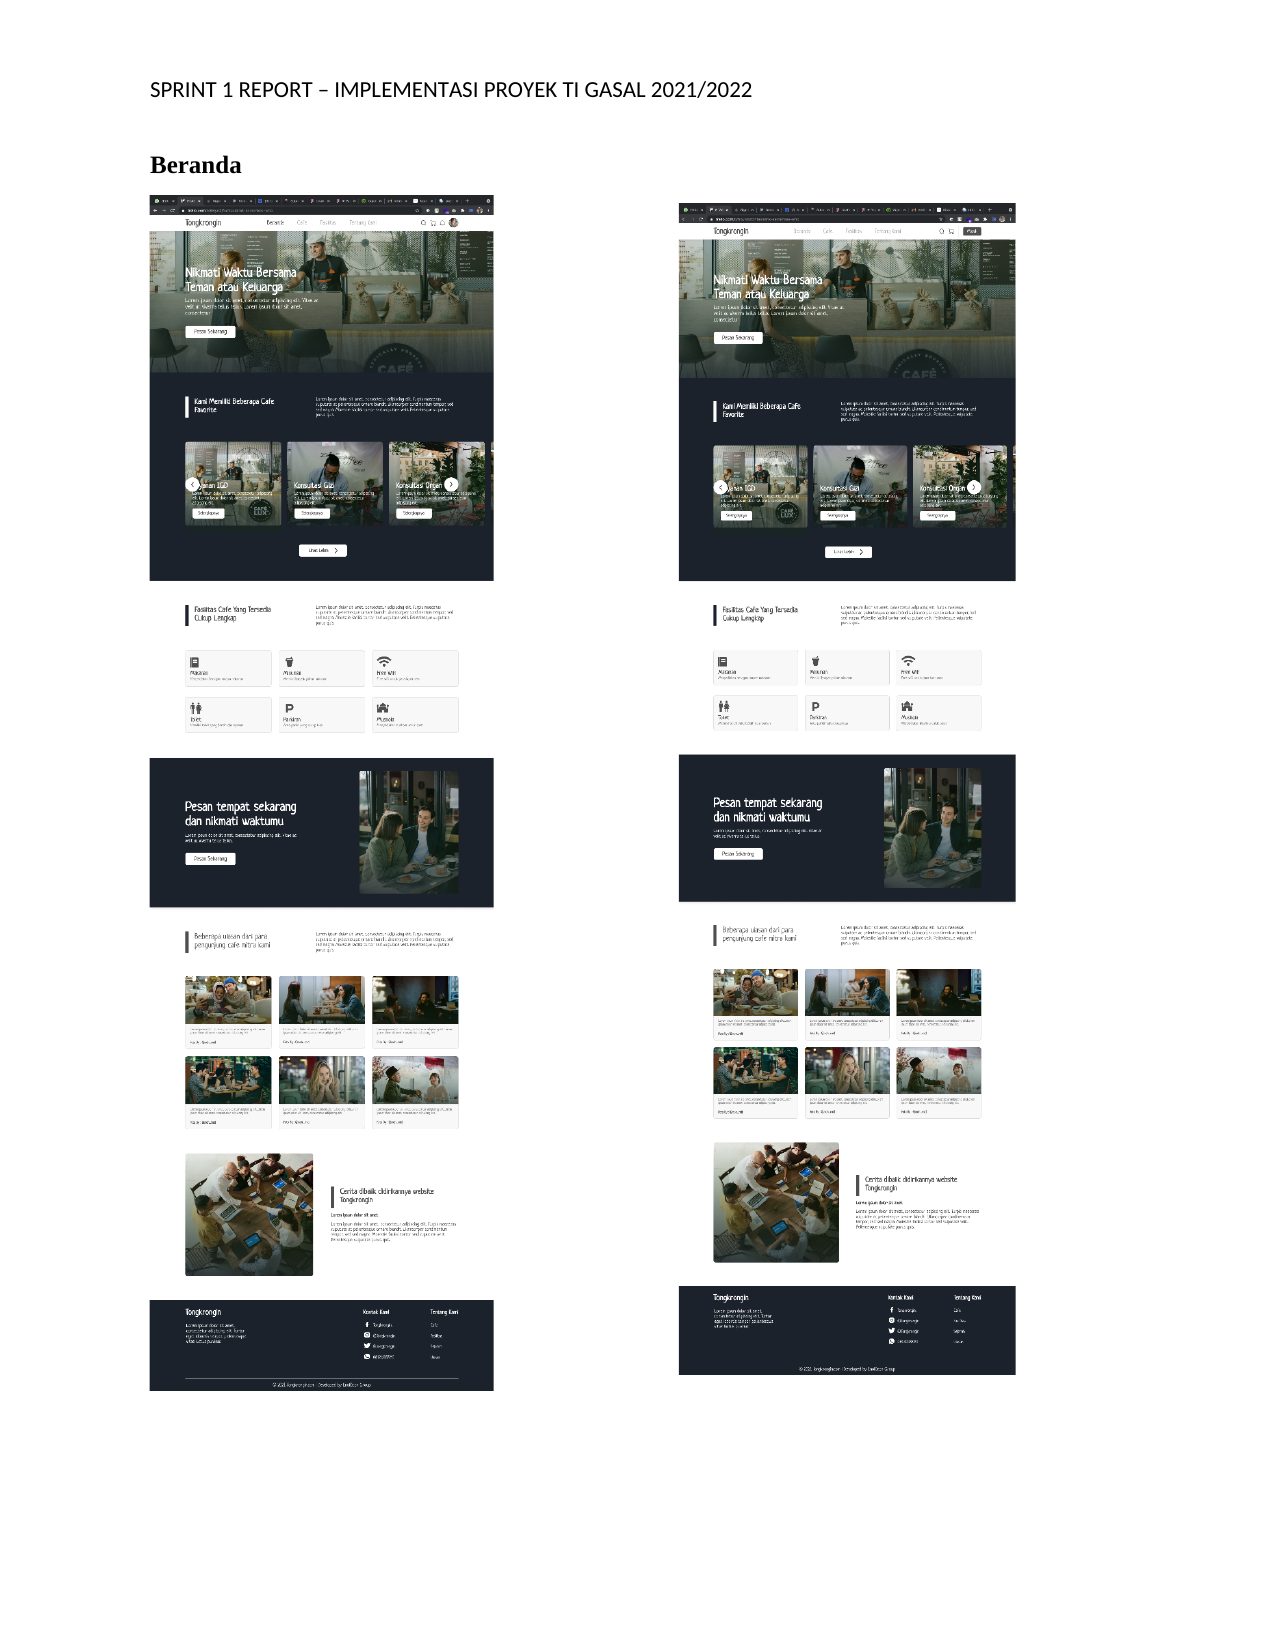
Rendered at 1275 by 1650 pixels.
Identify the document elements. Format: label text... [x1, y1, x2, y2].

picture [678, 203, 1016, 1375]
text Beranda [150, 150, 1125, 179]
picture [149, 195, 494, 1391]
